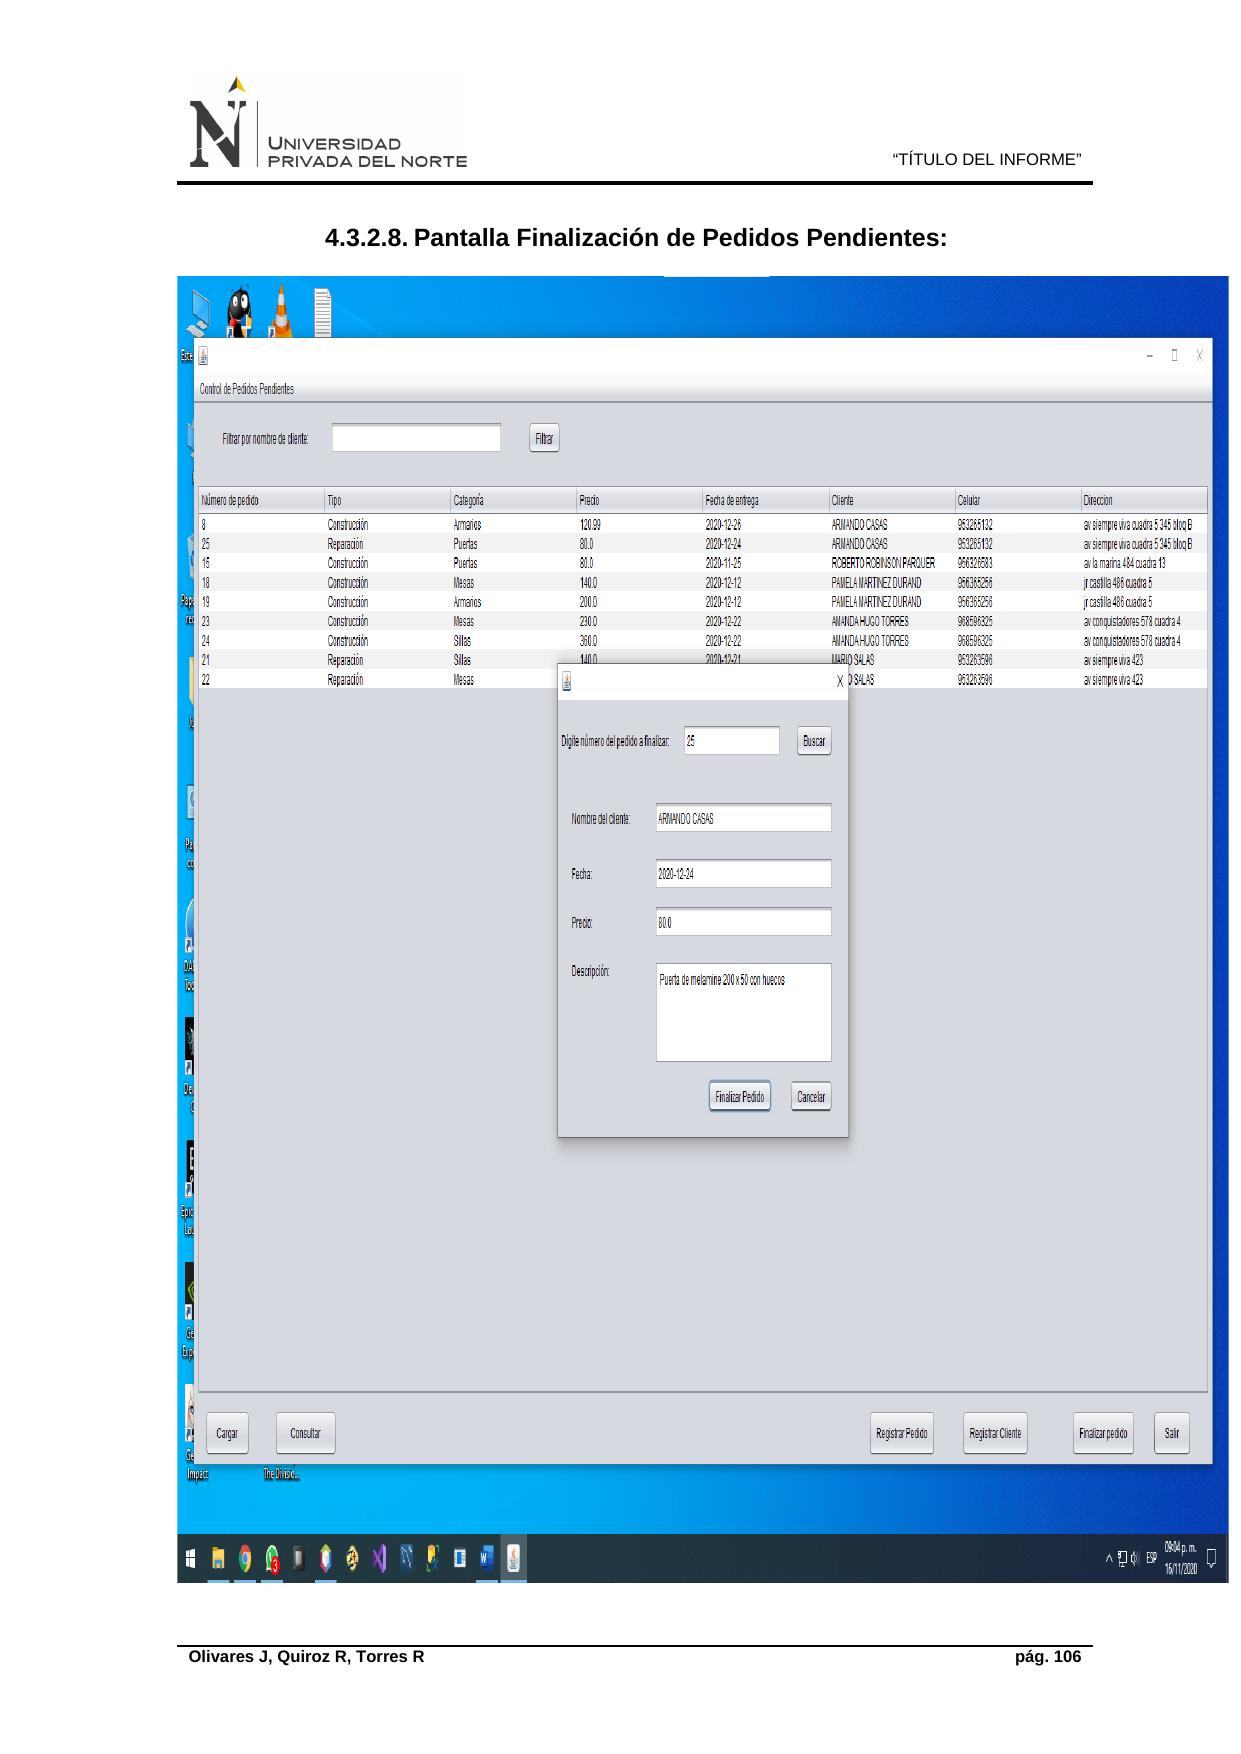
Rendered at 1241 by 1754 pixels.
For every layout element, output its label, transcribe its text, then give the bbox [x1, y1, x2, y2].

picture [188, 1471, 203, 1479]
picture [177, 276, 1229, 1583]
picture [193, 291, 209, 329]
picture [265, 1469, 272, 1477]
picture [279, 1472, 294, 1477]
picture [188, 73, 469, 169]
picture [185, 1084, 190, 1093]
subtitle Pantalla Finalización de Pedidos Pendientes: [325, 223, 1092, 252]
